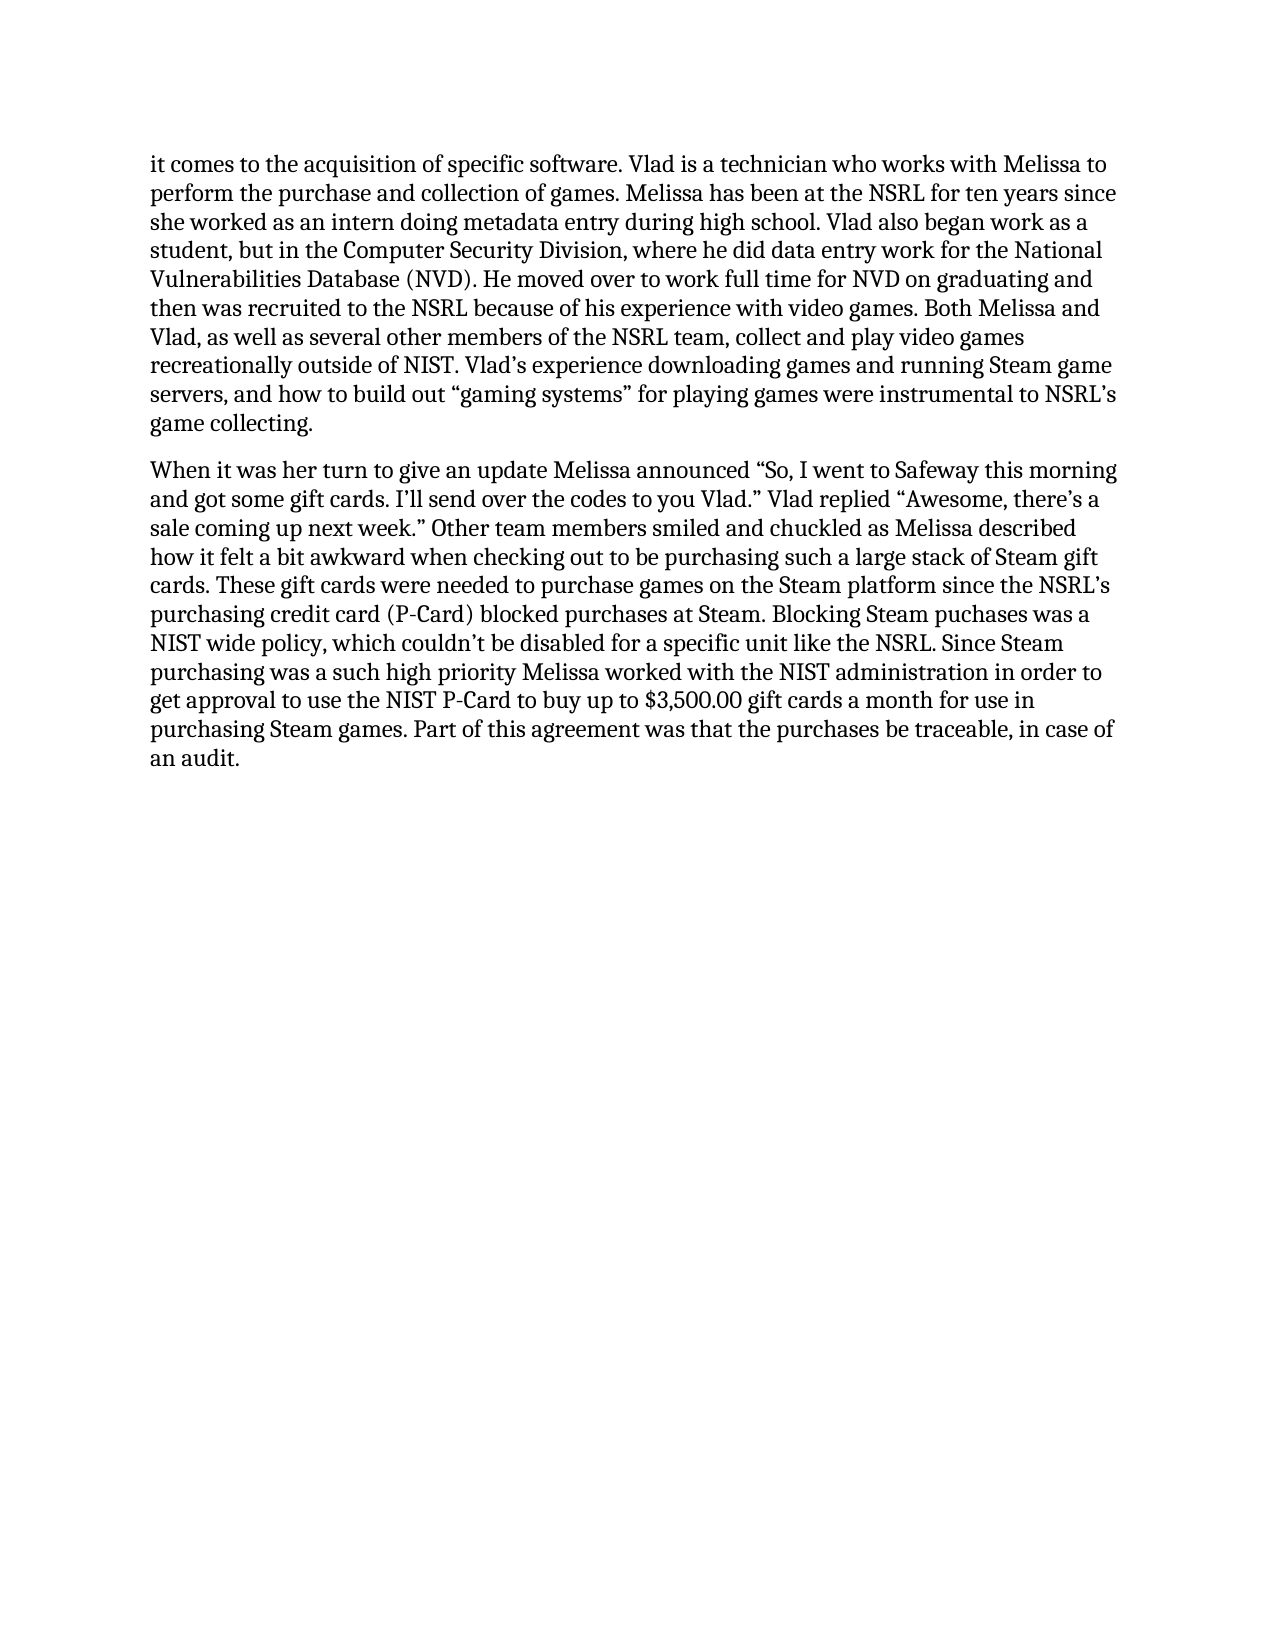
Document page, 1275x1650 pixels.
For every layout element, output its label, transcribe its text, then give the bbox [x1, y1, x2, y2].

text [150, 150, 1125, 437]
text When it was her turn to give an update Melissa announced “So, I went to Safeway this morning and got some gift cards. I’ll send over the codes to you Vlad.” Vlad replied “Awesome, there’s a sale coming up next week.” Other team members smiled and chuckled as Melissa described how it felt a bit awkward when checking out to be purchasing such a large stack of Steam gift cards. These gift cards were needed to purchase games on the Steam platform since the NSRL’s purchasing credit card (P-Card) blocked purchases at Steam. Blocking Steam puchases was a NIST wide policy, which couldn’t be disabled for a specific unit like the NSRL. Since Steam purchasing was a such high priority Melissa worked with the NIST administration in order to get approval to use the NIST P-Card to buy up to $3,500.00 gift cards a month for use in purchasing Steam games. Part of this agreement was that the purchases be traceable, in case of an audit. [150, 456, 1125, 772]
